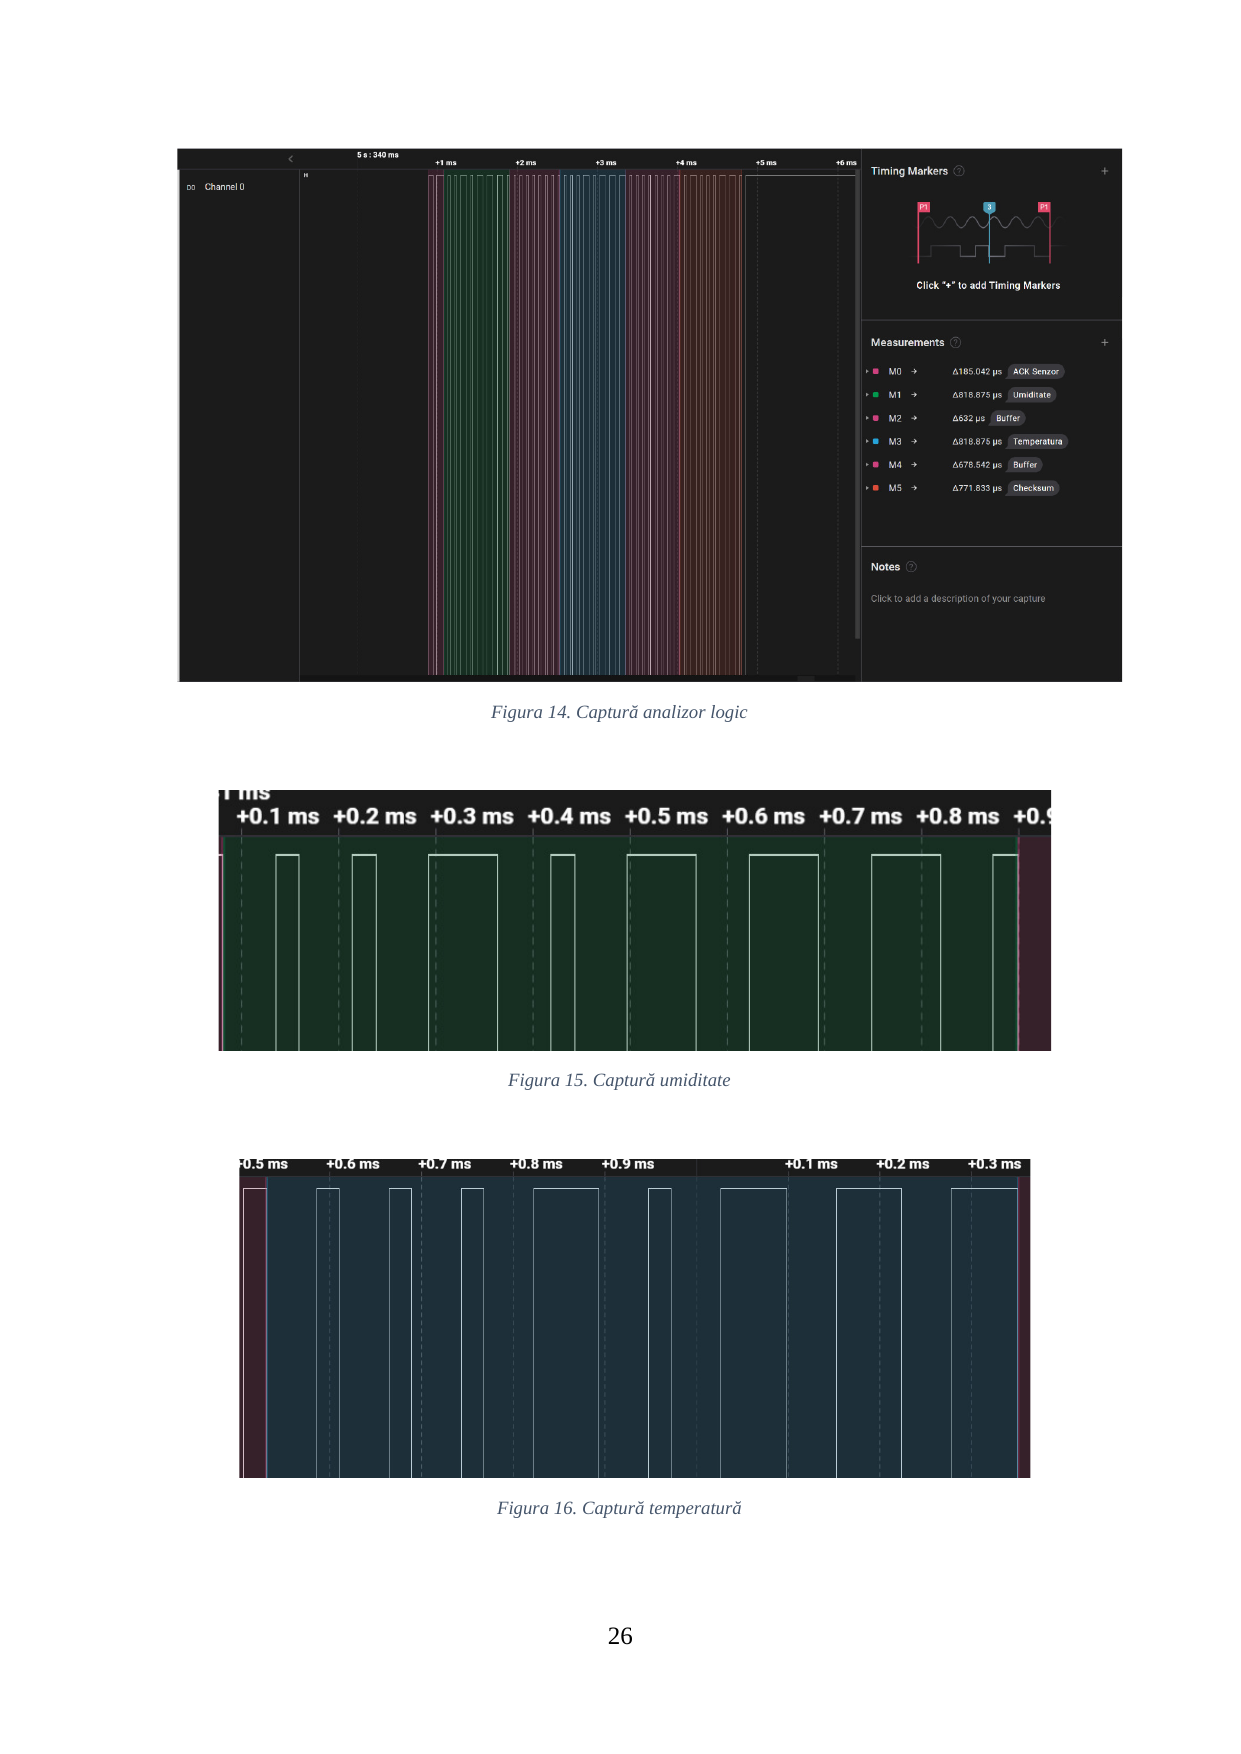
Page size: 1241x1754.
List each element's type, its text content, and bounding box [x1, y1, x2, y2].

picture [218, 790, 1052, 1051]
picture [239, 1159, 1031, 1478]
picture [177, 147, 1123, 682]
